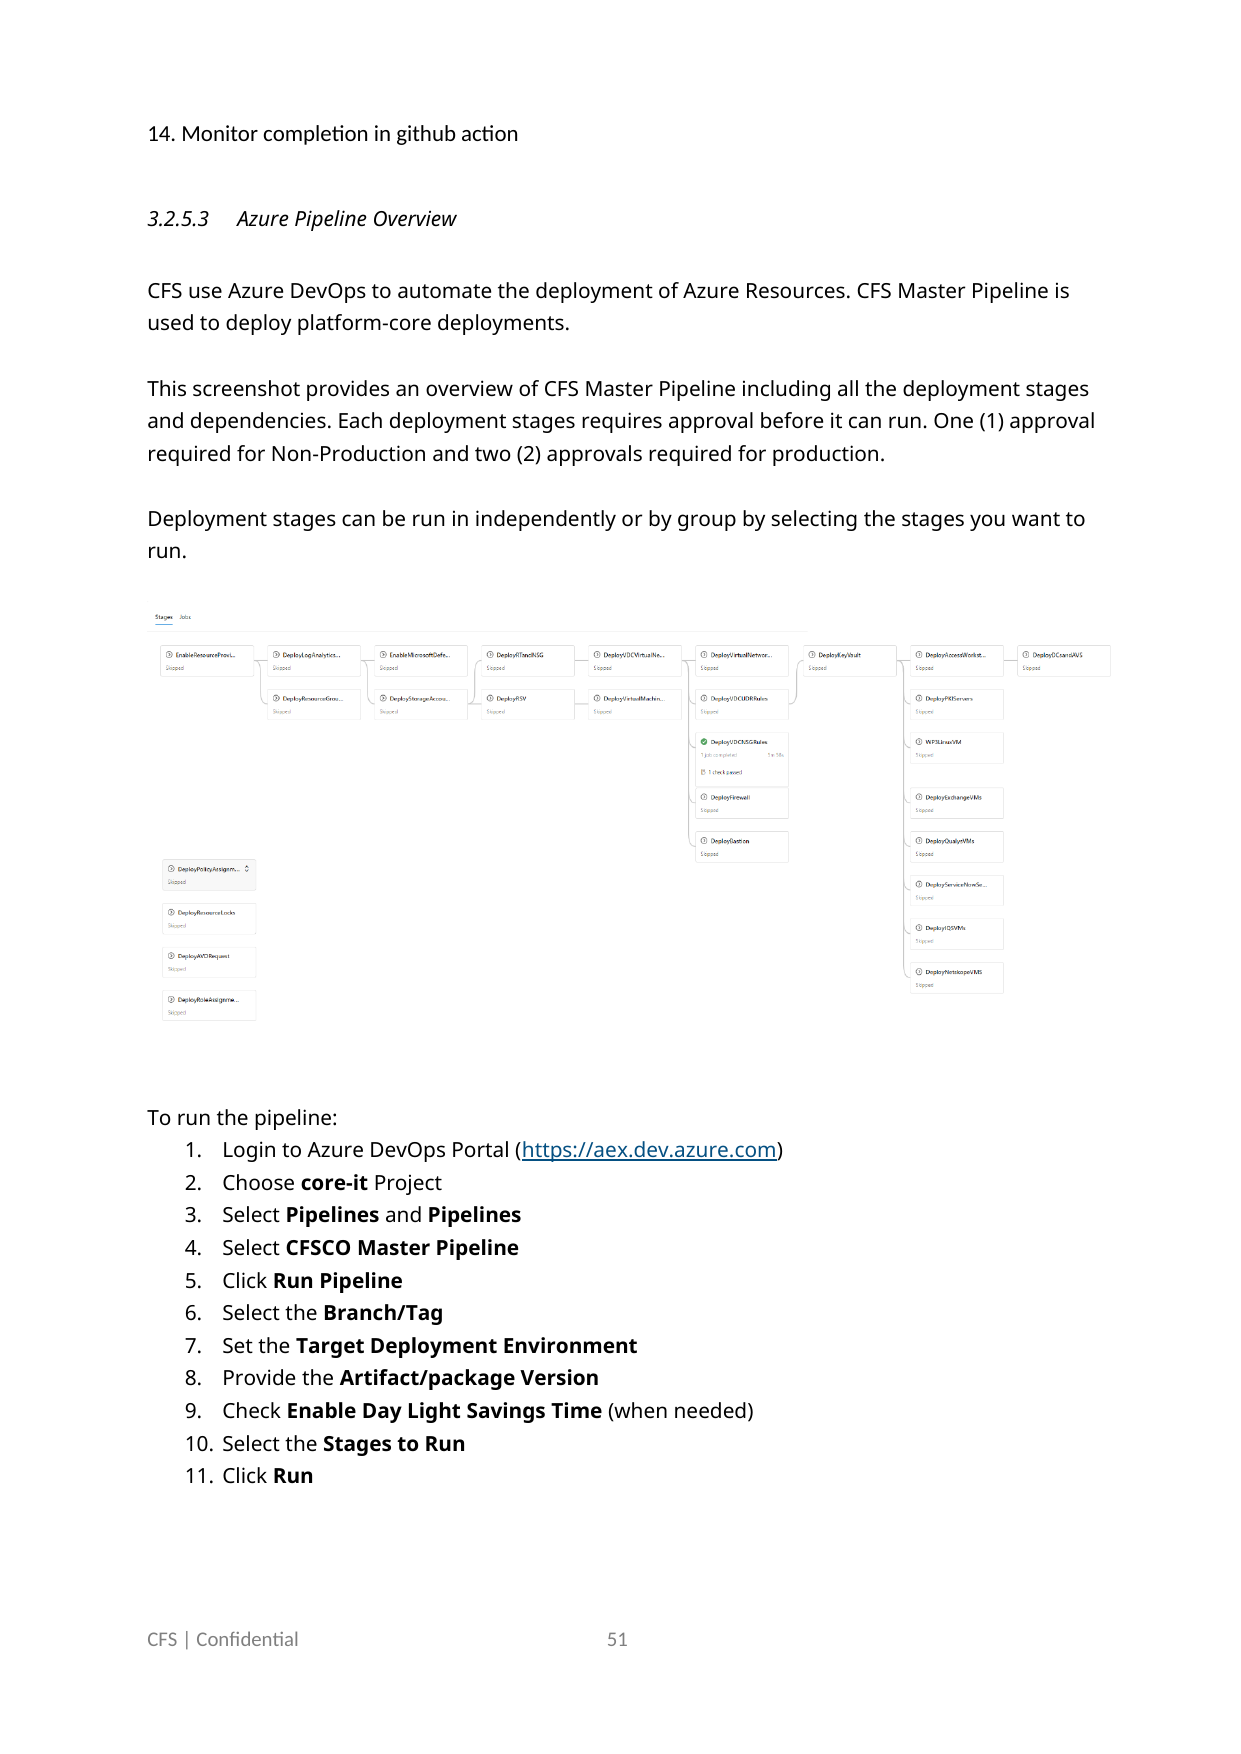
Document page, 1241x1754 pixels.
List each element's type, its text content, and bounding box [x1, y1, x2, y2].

list Check Enable Day Light Savings Time (when needed) [184, 1396, 1121, 1424]
text CFS use Azure DevOps to automate the deployment of Azure Resources. CFS Master Pipeline is used to deploy platform-core deployments. [147, 276, 1121, 337]
list Click Run [184, 1461, 1121, 1490]
text 14. Monitor completion in github action [147, 119, 1121, 147]
picture [147, 601, 1121, 1066]
list Select the Stages to Run [184, 1429, 1121, 1457]
list Click Run Pipeline [184, 1266, 1121, 1294]
list Login to Azure DevOps Portal (https://aex.dev.azure.com) [184, 1135, 1121, 1164]
text Deployment stages can be run in independently or by group by selecting the stages you want to run. [147, 504, 1121, 565]
list Provide the Artifact/package Version [184, 1363, 1121, 1392]
list Choose core-it Project [184, 1168, 1121, 1196]
text This screenshot provides an overview of CFS Master Pipeline including all the deployment stages and dependencies. Each deployment stages requires approval before it can run. One (1) approval required for Non-Production and two (2) approvals required for production. [147, 374, 1121, 467]
list Select Pipelines and Pipelines [184, 1201, 1121, 1229]
list Select CFSCO Master Pipeline [184, 1233, 1121, 1262]
text To run the pipeline: [147, 1103, 1121, 1131]
list Select the Branch/Tag [184, 1298, 1121, 1327]
subtitle Azure Pipeline Overview [147, 204, 1121, 233]
list Set the Target Deployment Environment [184, 1331, 1121, 1359]
